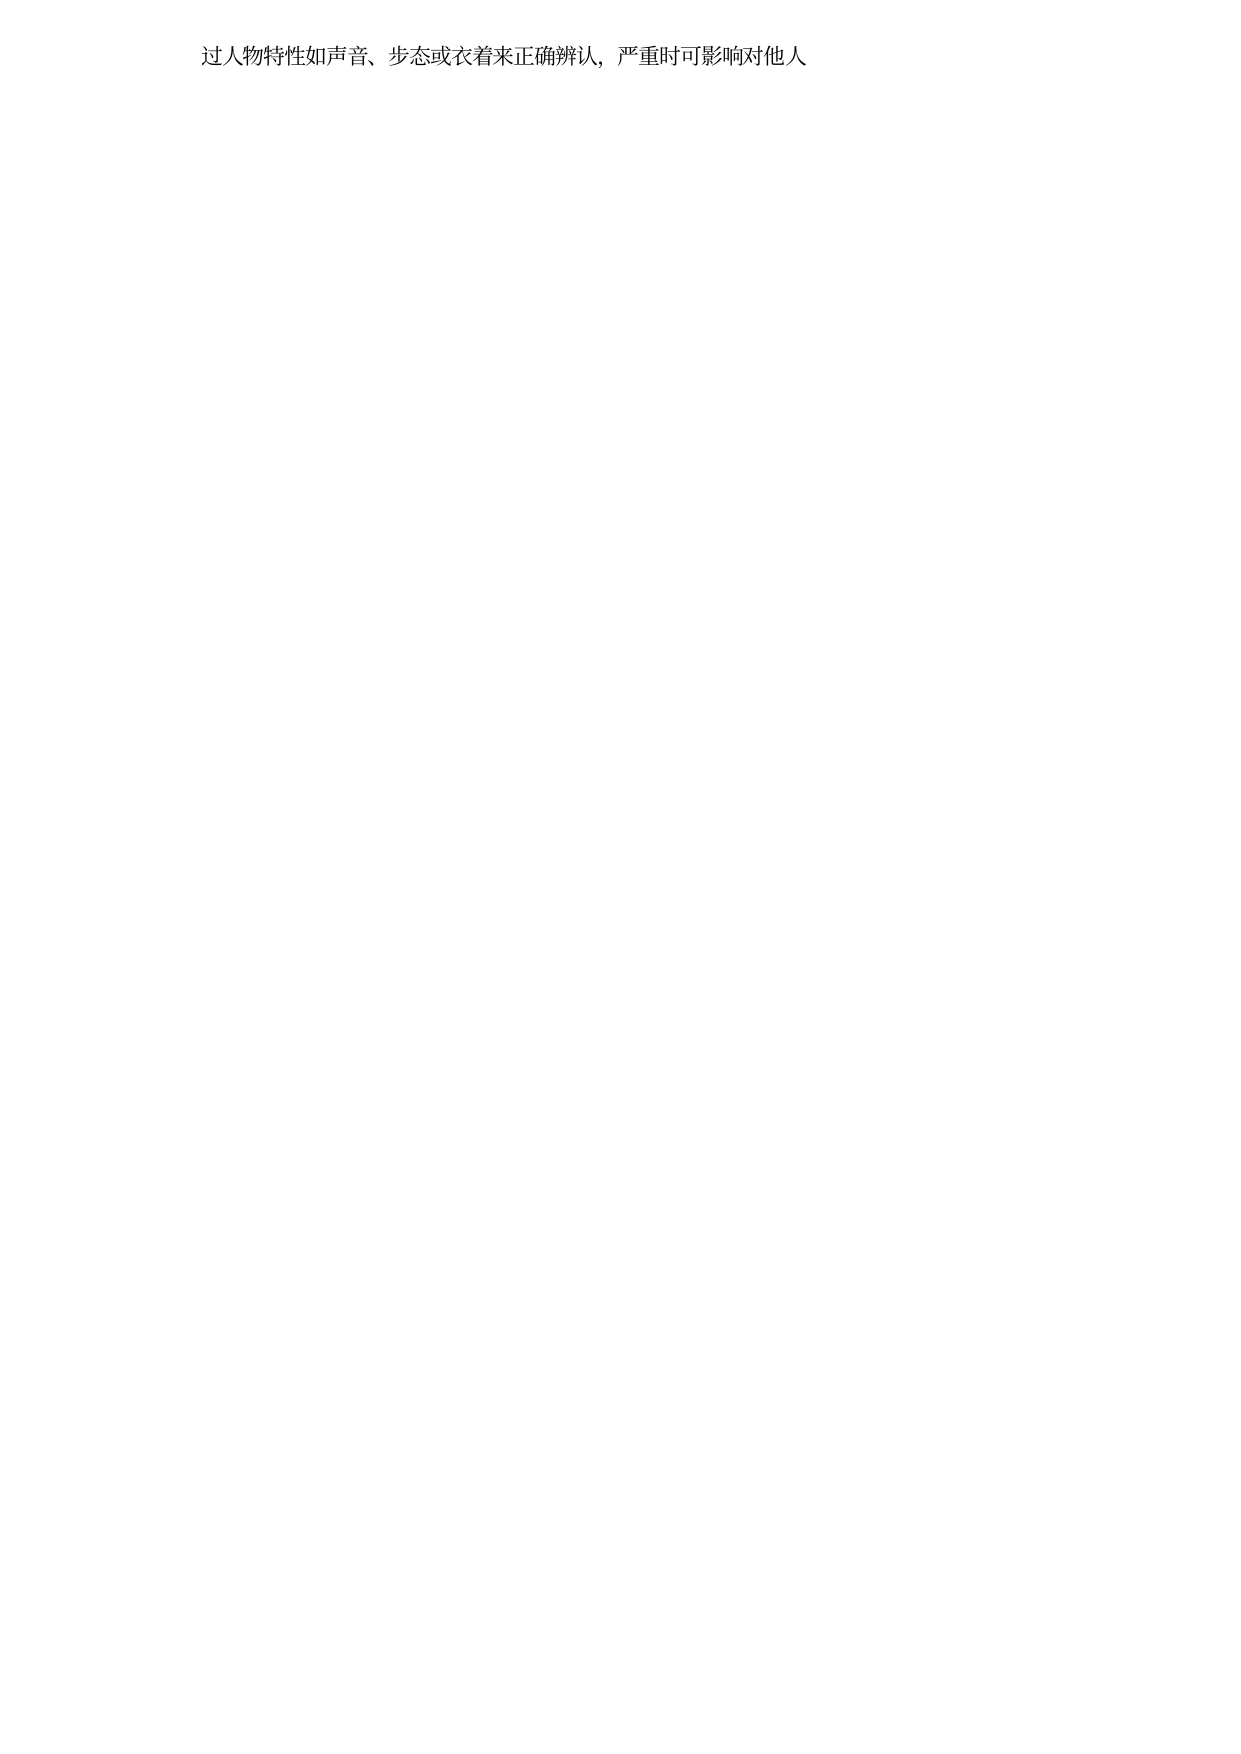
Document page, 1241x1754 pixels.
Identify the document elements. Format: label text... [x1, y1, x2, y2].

text 过人物特性如声音、步态或衣着来正确辨认，严重时可影响对他人 [201, 42, 1107, 70]
